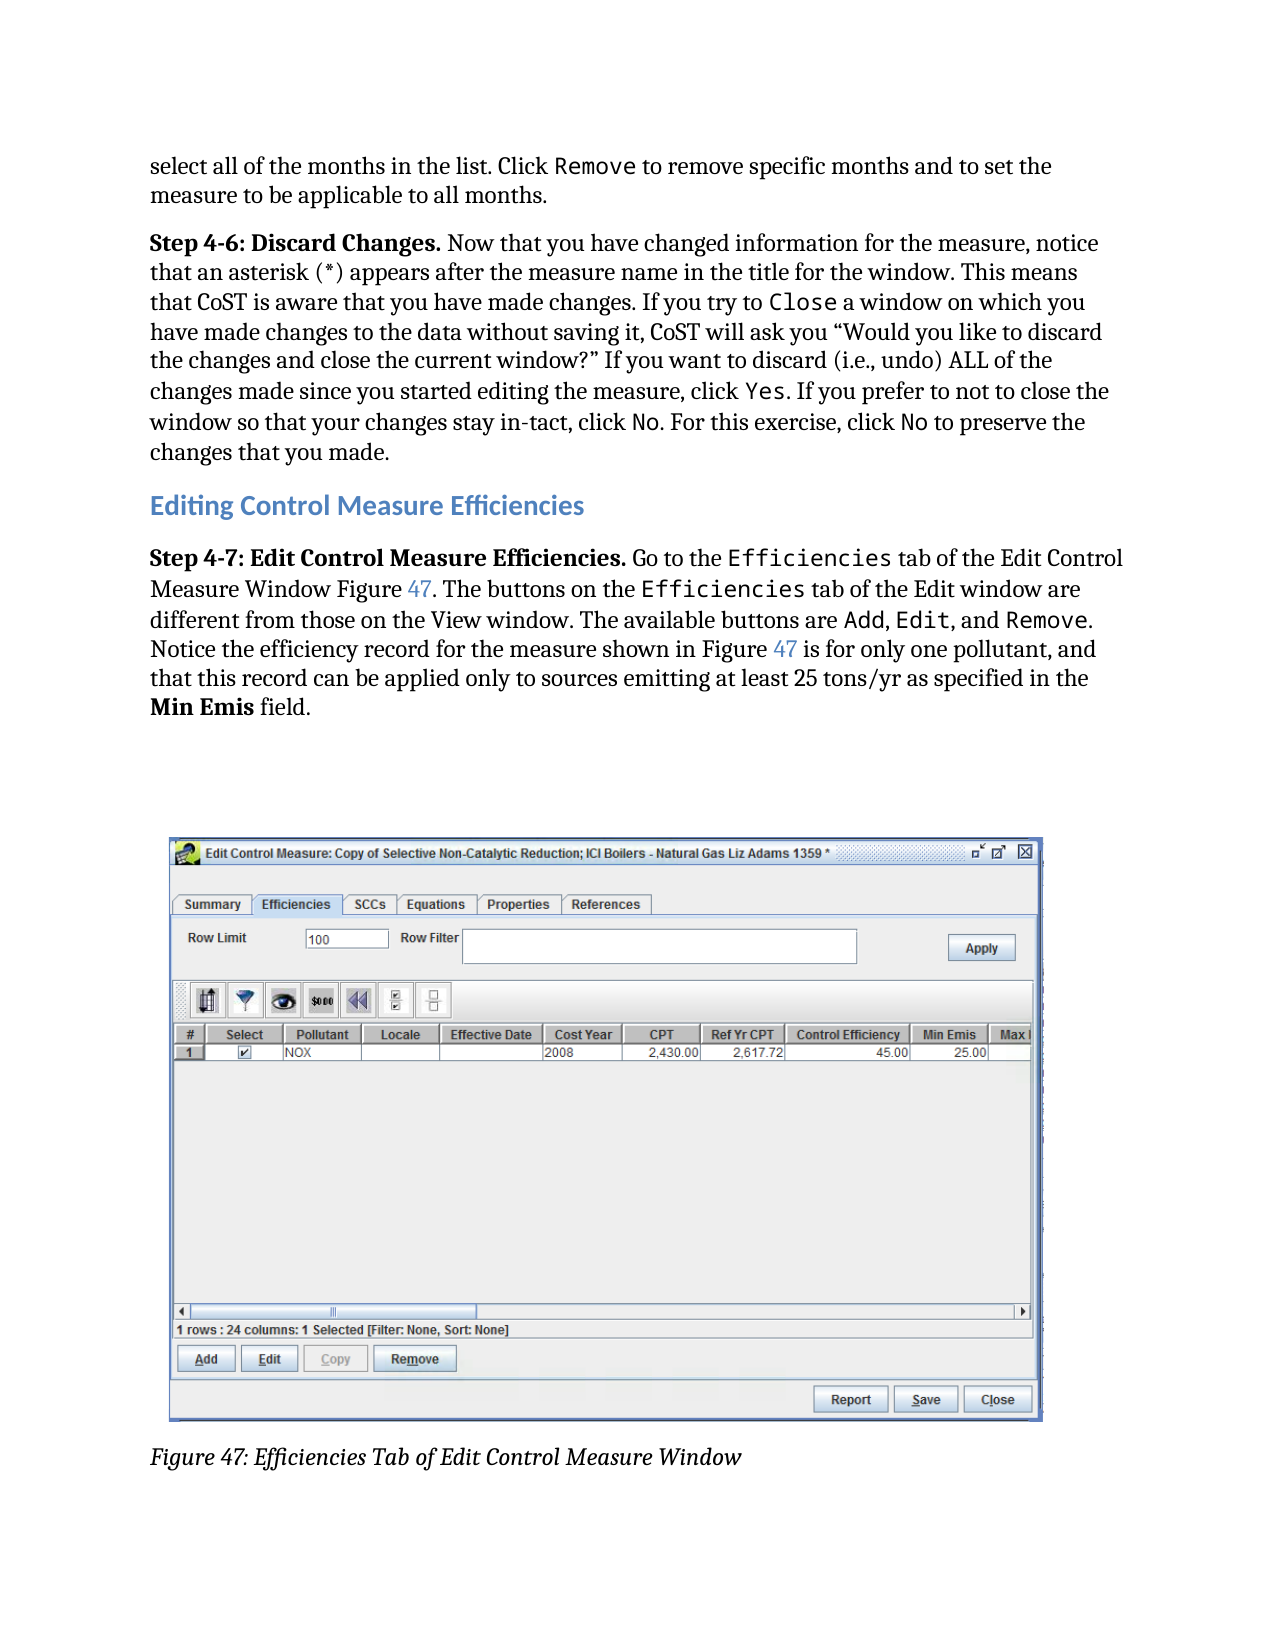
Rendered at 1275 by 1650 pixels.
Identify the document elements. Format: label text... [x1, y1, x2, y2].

picture [168, 837, 1044, 1422]
text Step 4-6: Discard Changes. Now that you have changed information for the measure, notice that an asterisk (*) appears after the measure name in the title for the window. This means that CoST is aware that you have made changes. If you try to Close a window on which you have made changes to the data without saving it, CoST will ask you “Would you like to discard the changes and close the current window?” If you want to discard (i.e., undo) ALL of the changes made since you started editing the measure, click Yes. If you prefer to not to close the window so that your changes stay in-tact, click No. For this exercise, click No to preserve the changes that you made. [150, 229, 1125, 466]
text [150, 150, 1125, 210]
text Figure 47: Efficiencies Tab of Edit Control Measure Window [150, 1442, 1125, 1471]
subtitle Editing Control Measure Efficiencies [150, 487, 1125, 523]
text Step 4-7: Edit Control Measure Efficiencies. Go to the Efficiencies tab of the Edit Control Measure Window Figure 47. The buttons on the Efficiencies tab of the Edit window are different from those on the View window. The available buttons are Add, Edit, and Remove. Notice the efficiency record for the measure shown in Figure 47 is for only one pollutant, and that this record can be applied only to sources emitting at least 25 tons/yr as specified in the Min Emis field. [150, 541, 1125, 721]
